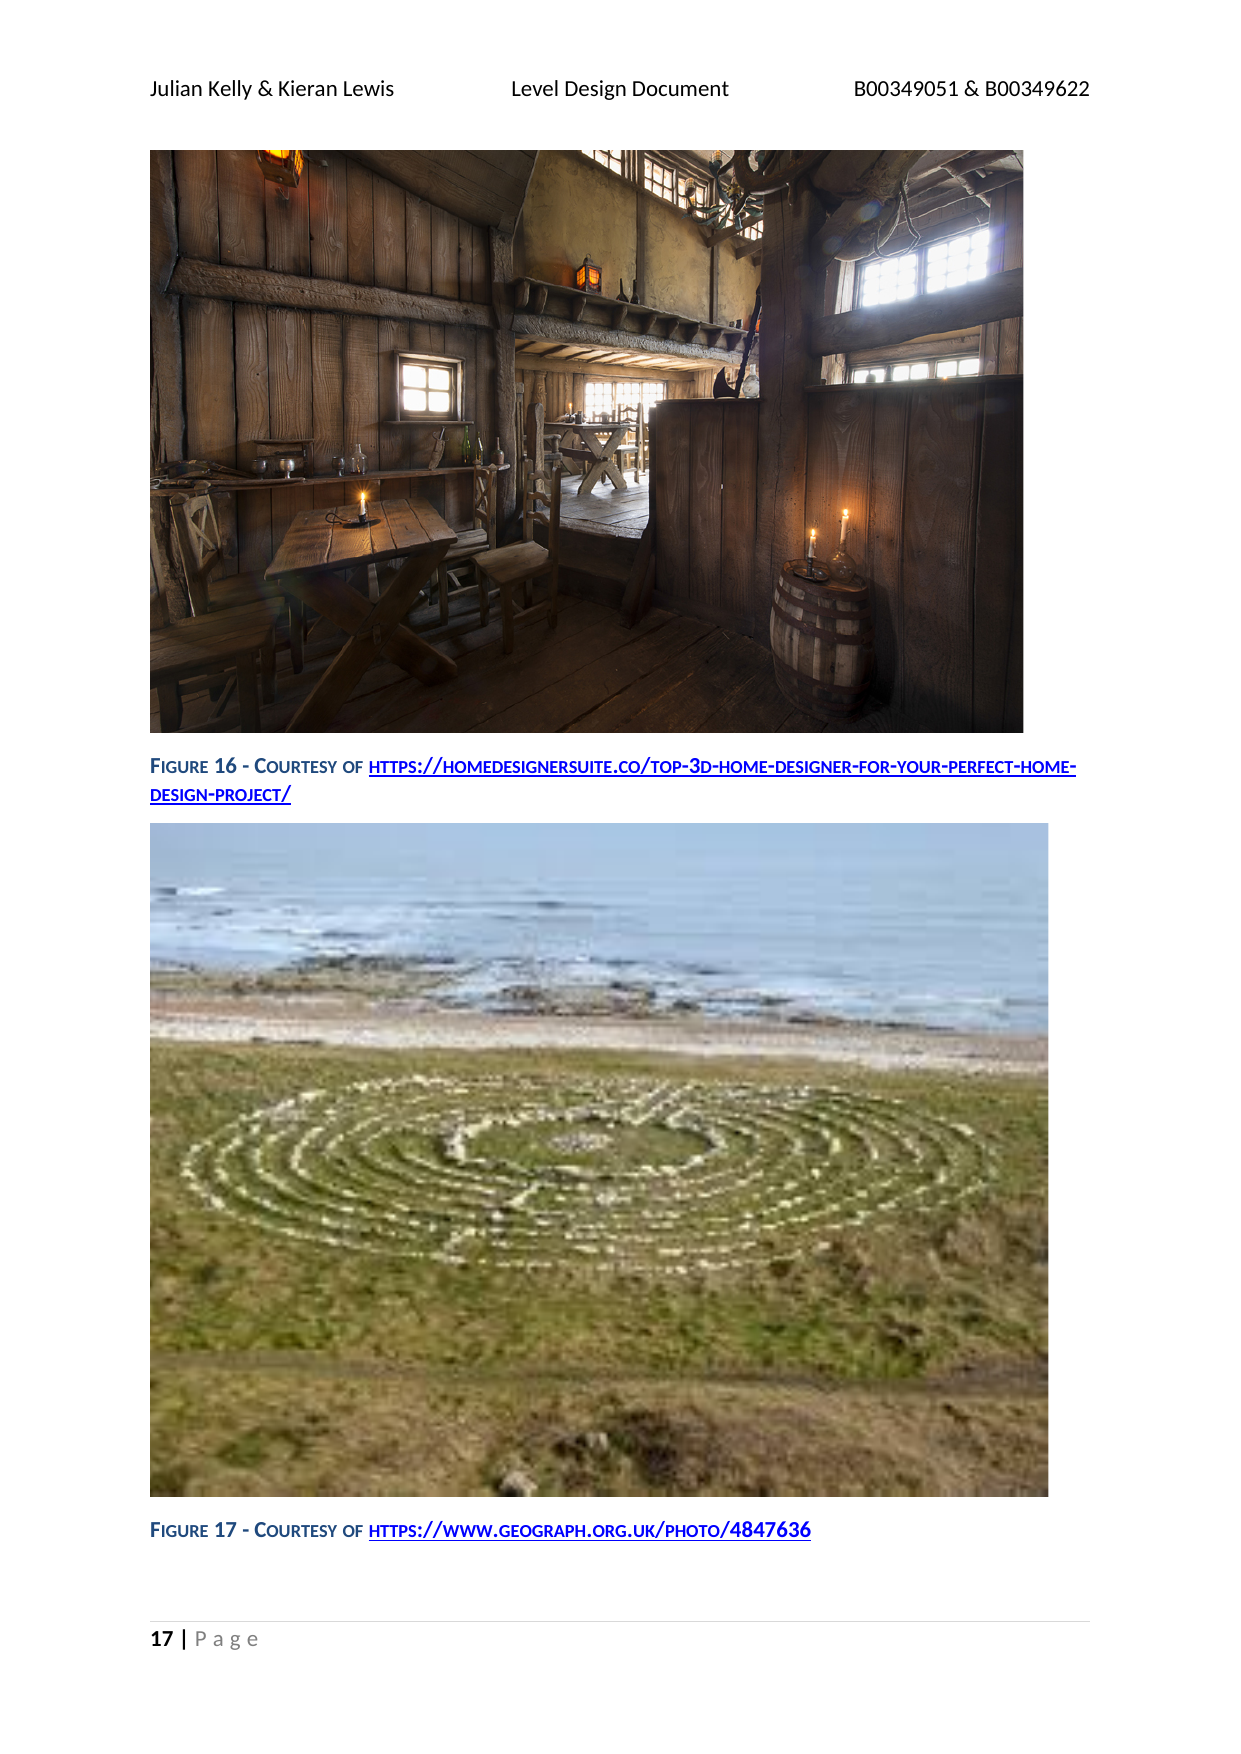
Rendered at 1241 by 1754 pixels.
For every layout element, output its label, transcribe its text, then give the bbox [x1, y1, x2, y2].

picture [150, 823, 1049, 1497]
text Figure 16 - Courtesy of https://homedesignersuite.co/top-3d-home-designer-for-your-perfect-home-design-project/ [150, 751, 1090, 807]
picture [150, 150, 1024, 733]
text Figure 17 - Courtesy of https://www.geograph.org.uk/photo/4847636 [150, 1516, 1090, 1544]
